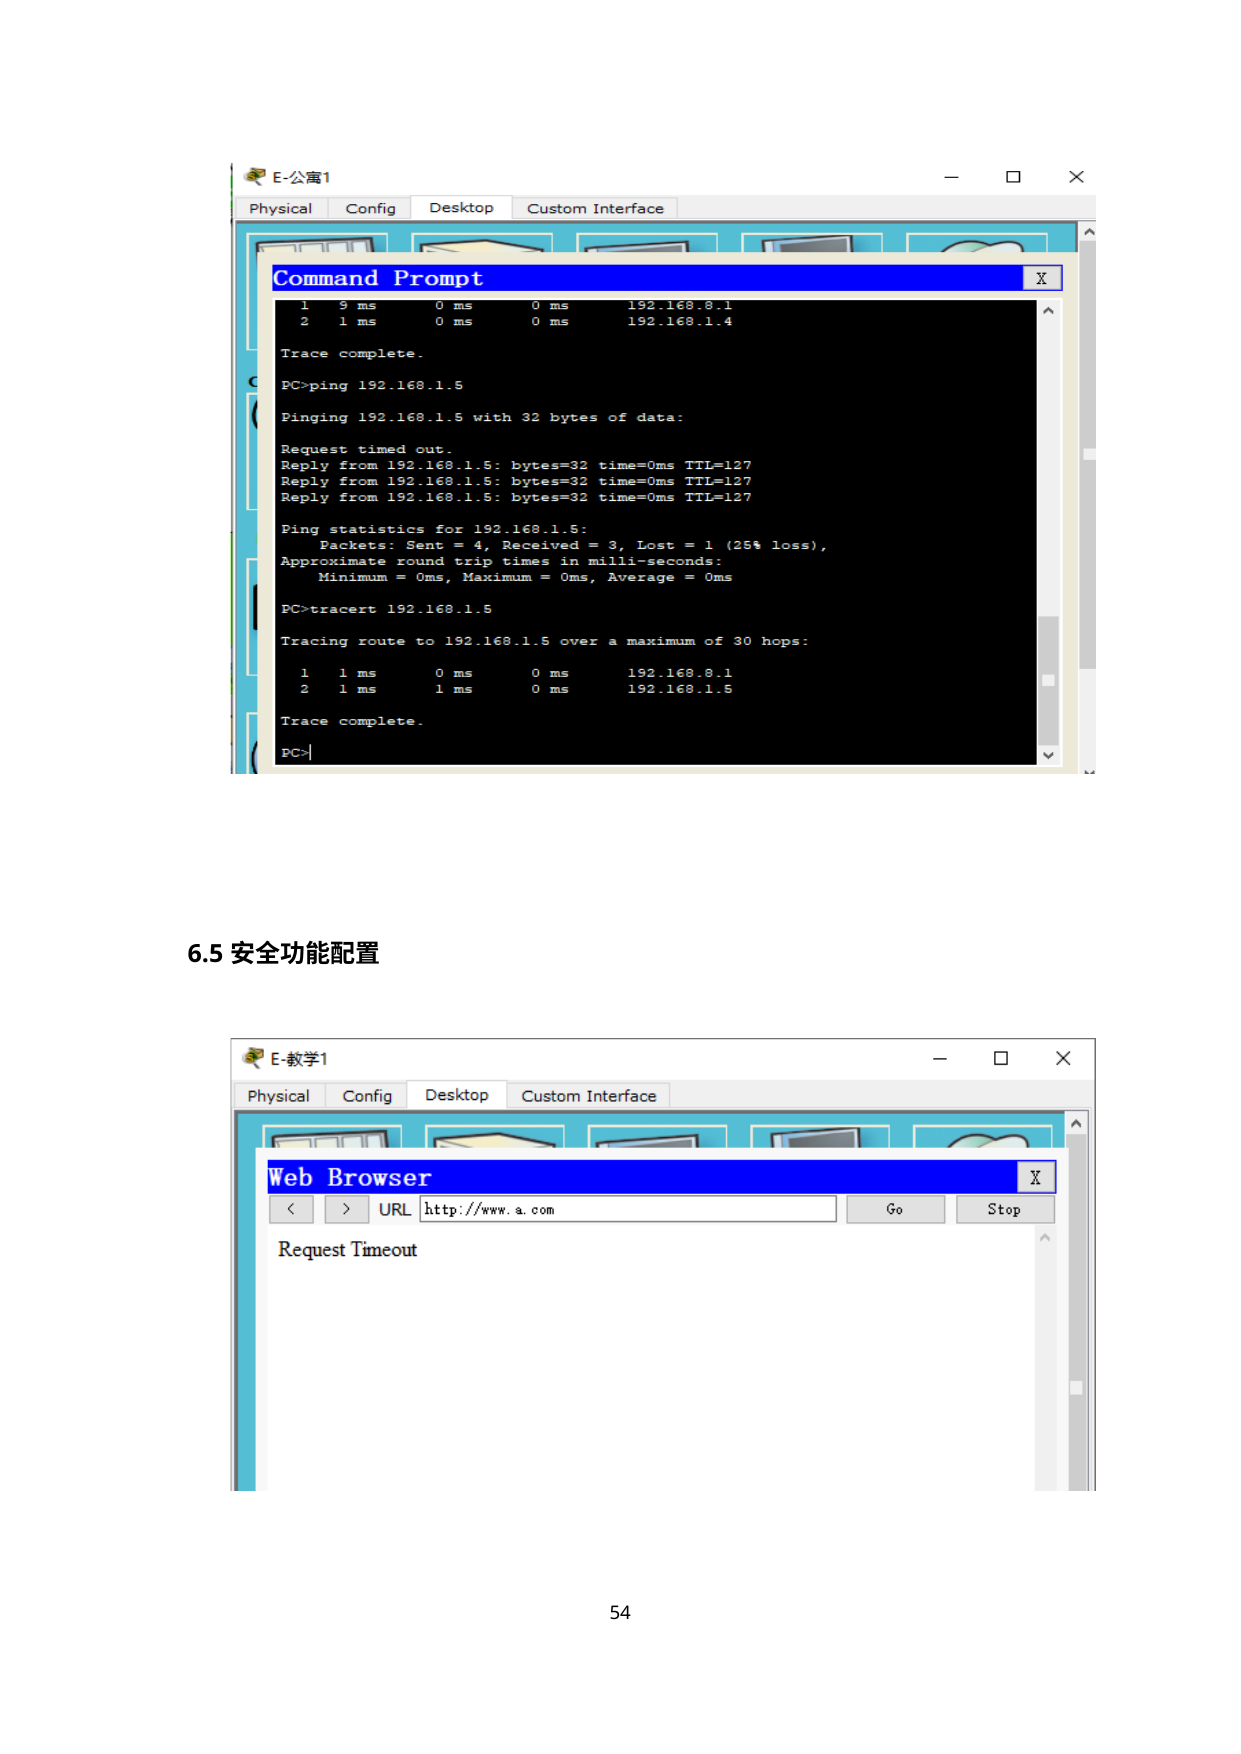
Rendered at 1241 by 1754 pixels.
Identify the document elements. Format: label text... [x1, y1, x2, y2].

subtitle 6.5 安全功能配置 [187, 919, 1053, 984]
picture [230, 163, 1096, 774]
picture [230, 1038, 1096, 1491]
